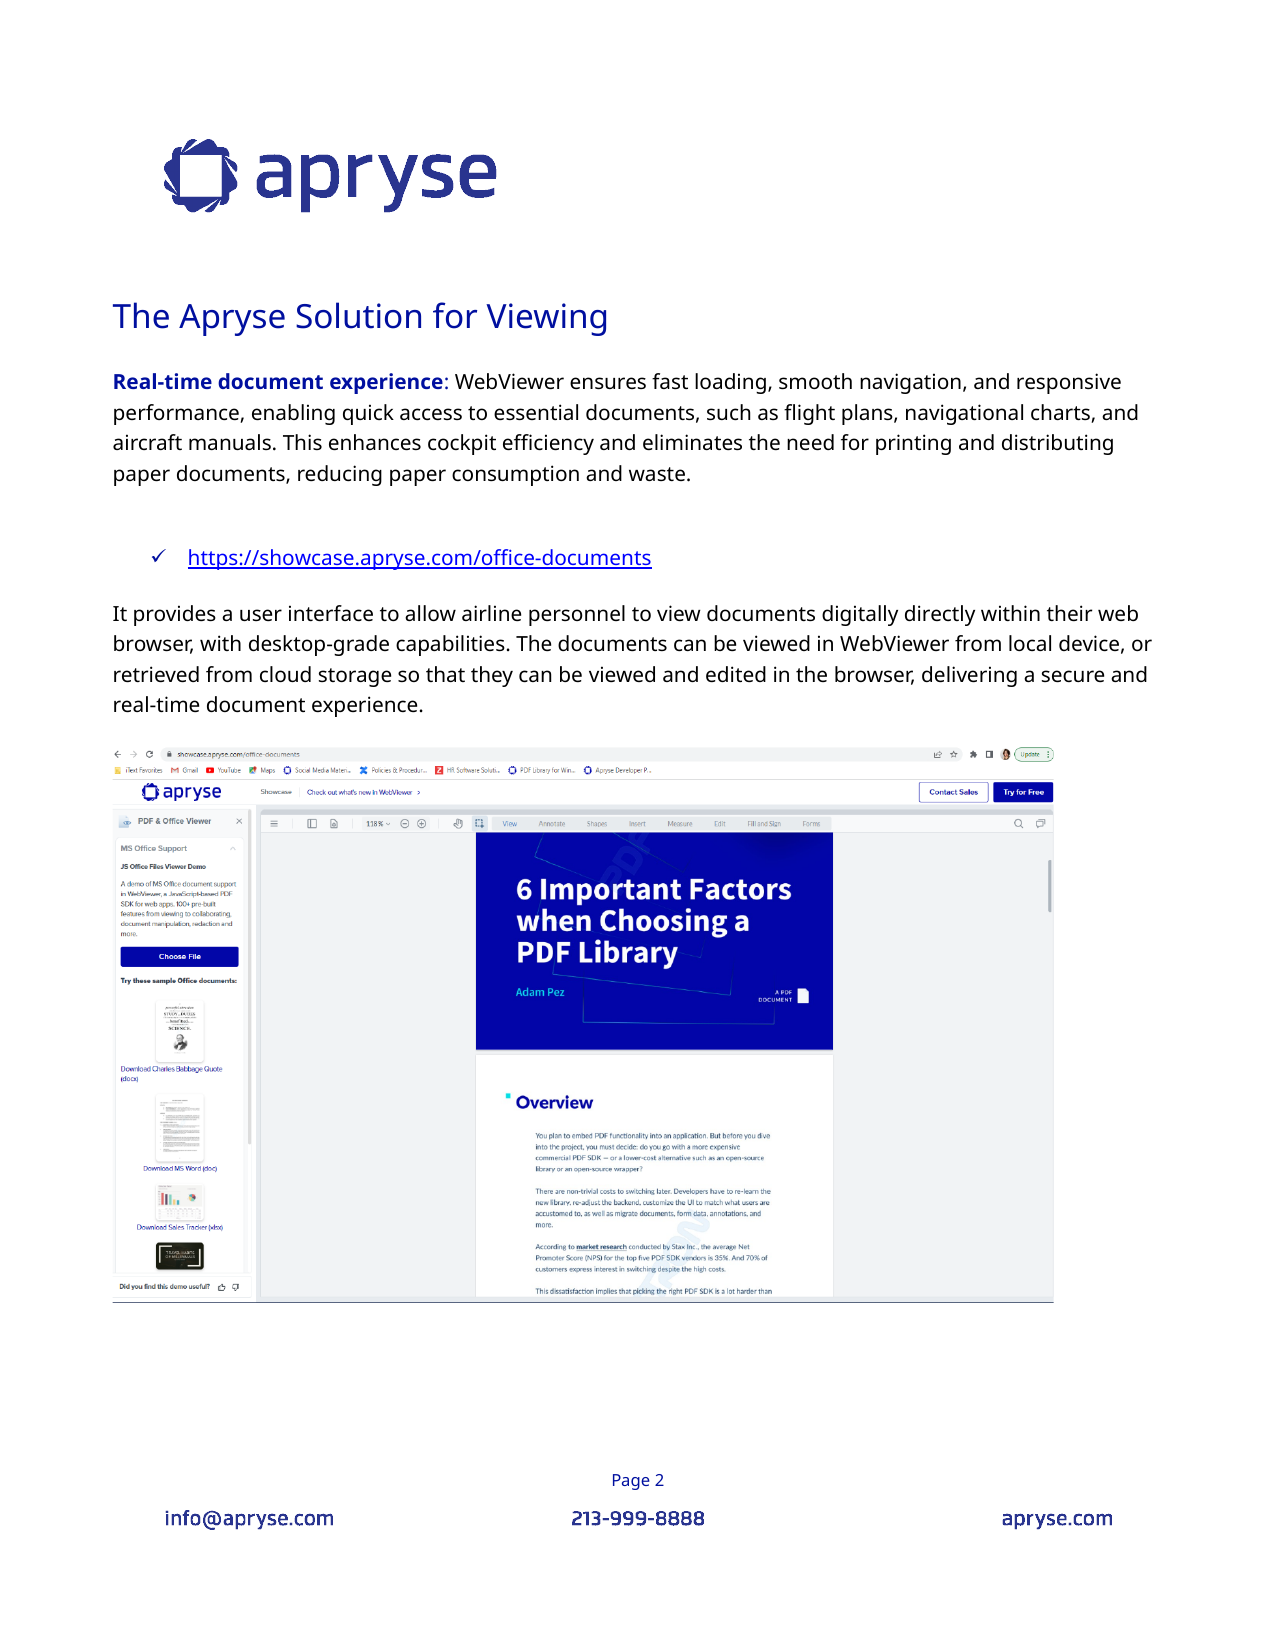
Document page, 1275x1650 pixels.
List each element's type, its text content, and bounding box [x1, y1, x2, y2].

picture [0, 49, 1275, 1650]
text It provides a user interface to allow airline personnel to view documents digitally directly within their web browser, with desktop-grade capabilities. The documents can be viewed in WebViewer from local device, or retrieved from cloud storage so that they can be viewed and edited in the browser, delivering a secure and real-time document experience. [112, 599, 1162, 719]
text Real-time document experience: WebViewer ensures fast loading, smooth navigation, and responsive performance, enabling quick access to essential documents, such as flight plans, navigational charts, and aircraft manuals. This enhances cockpit efficiency and eliminates the need for printing and distributing paper documents, reducing paper consumption and waste. [112, 367, 1162, 487]
text The Apryse Solution for Viewing [112, 293, 1162, 338]
list https://showcase.apryse.com/office-documents [150, 543, 1162, 571]
